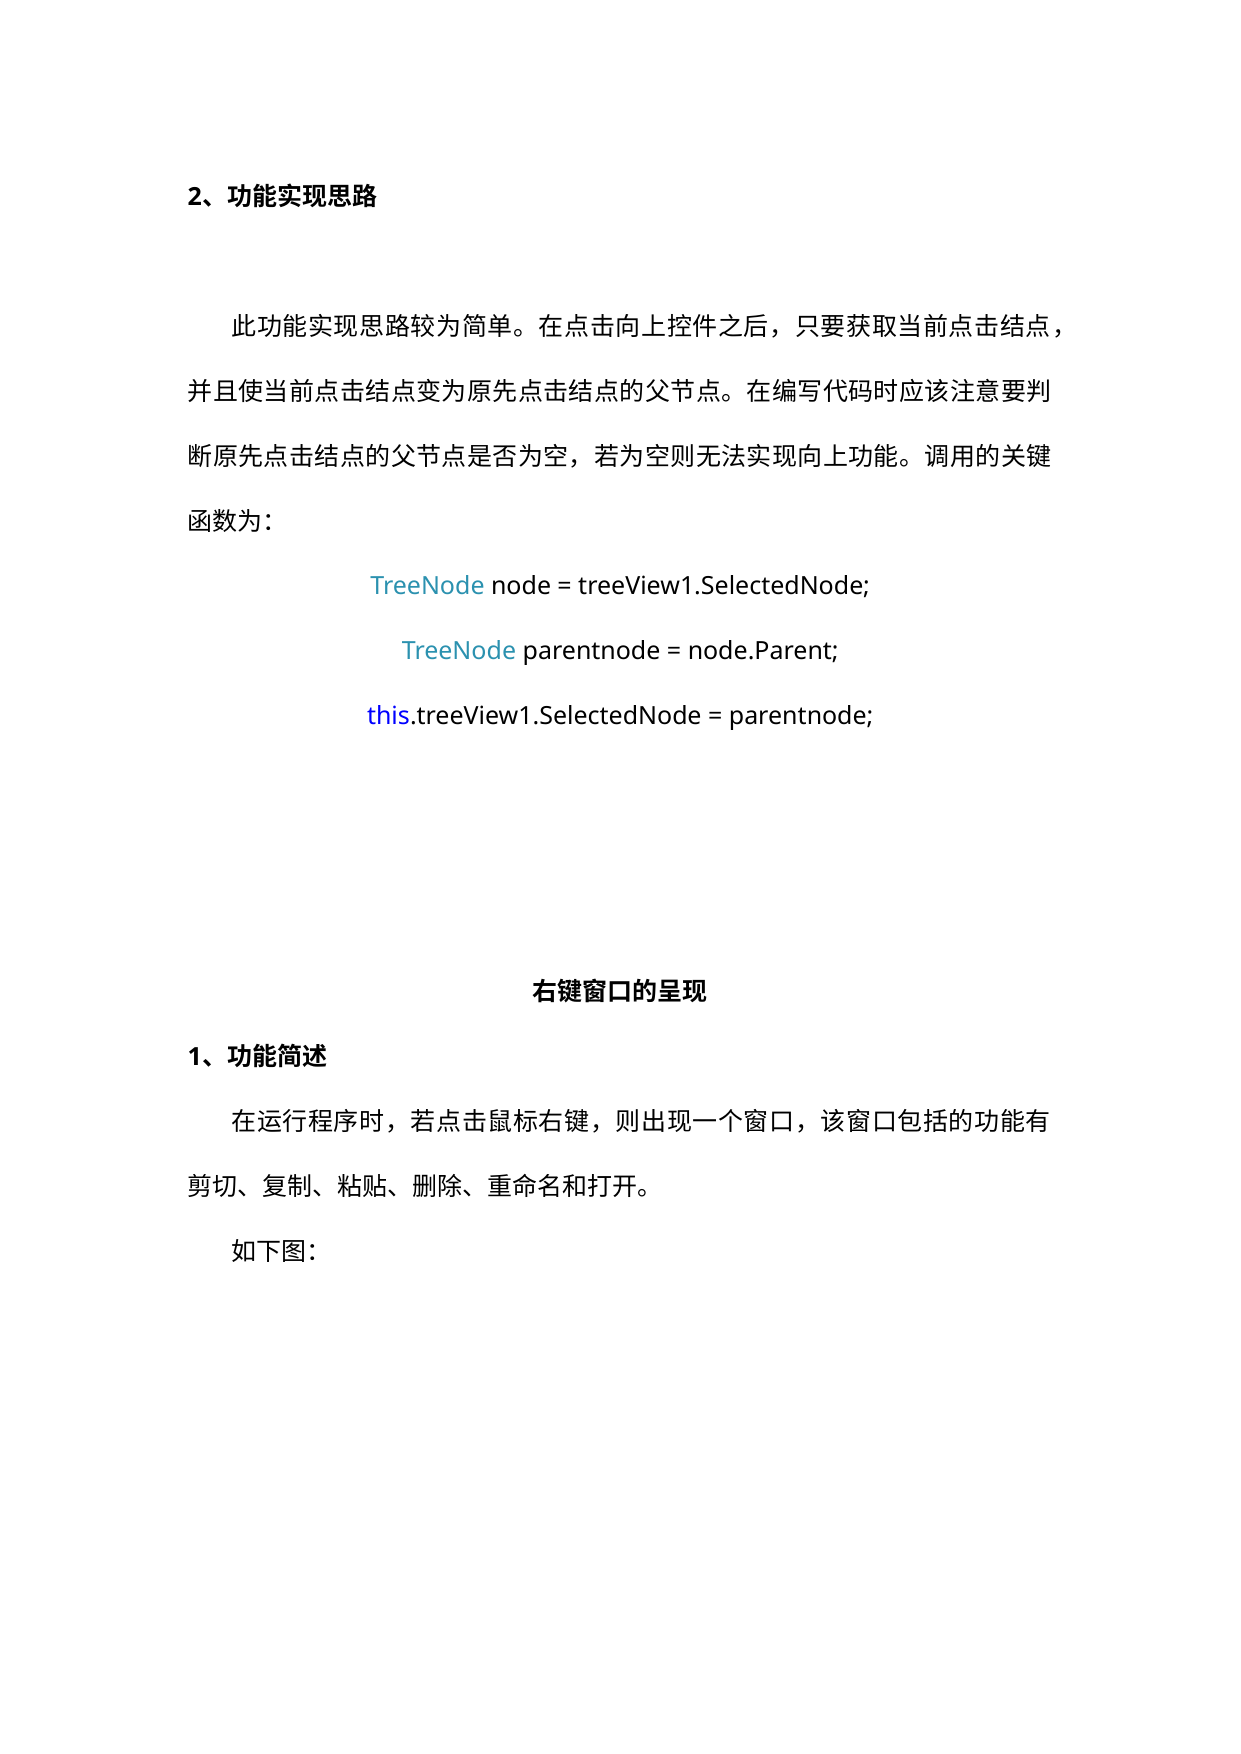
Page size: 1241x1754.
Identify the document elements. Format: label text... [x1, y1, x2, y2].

text 在运行程序时，若点击鼠标右键，则出现一个窗口，该窗口包括的功能有剪切、复制、粘贴、删除、重命名和打开。 [187, 1087, 1053, 1217]
list 功能实现思路 [187, 162, 1053, 227]
text 右键窗口的呈现 [187, 957, 1053, 1022]
text 如下图： [187, 1217, 1053, 1282]
text this.treeView1.SelectedNode = parentnode; [187, 682, 1053, 747]
text TreeNode parentnode = node.Parent; [187, 617, 1053, 682]
text 此功能实现思路较为简单。在点击向上控件之后，只要获取当前点击结点，并且使当前点击结点变为原先点击结点的父节点。在编写代码时应该注意要判断原先点击结点的父节点是否为空，若为空则无法实现向上功能。调用的关键函数为： [187, 292, 1053, 552]
text TreeNode node = treeView1.SelectedNode; [187, 552, 1053, 617]
list 功能简述 [187, 1022, 1053, 1087]
